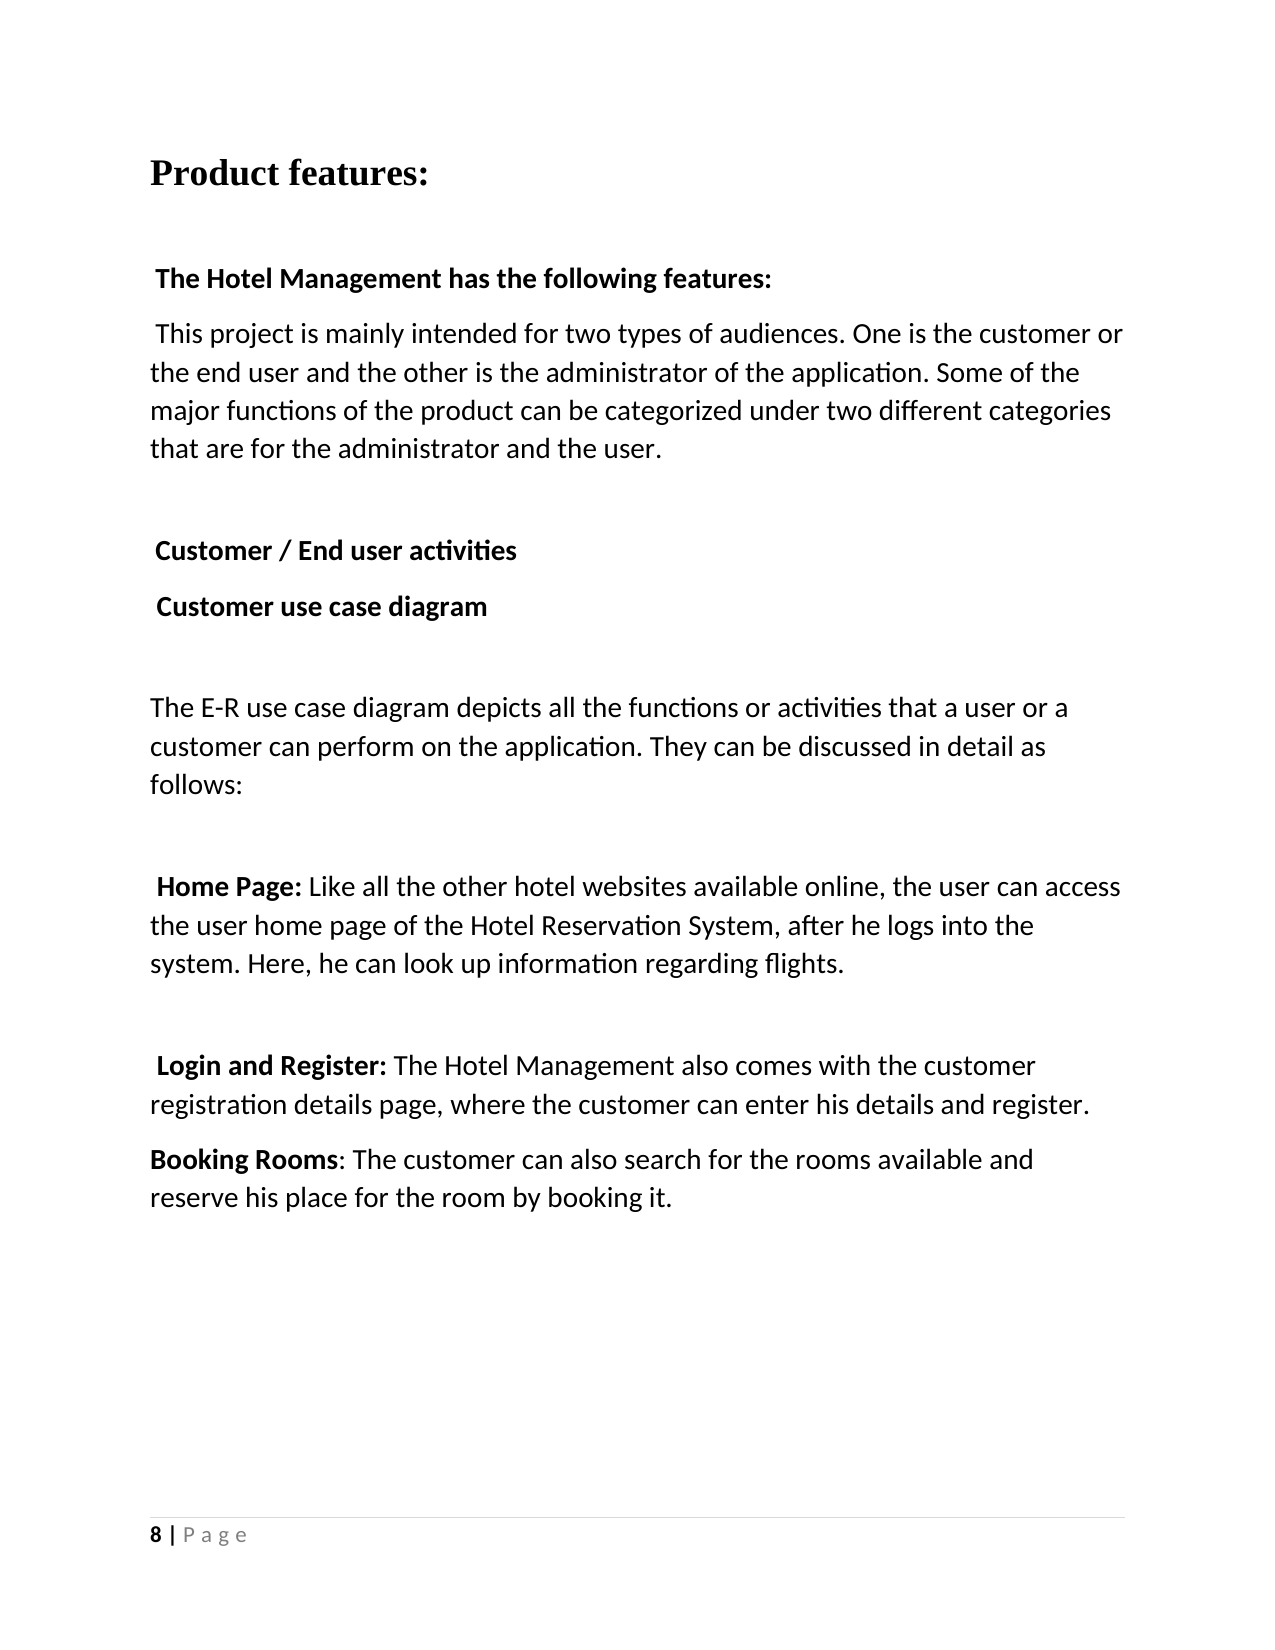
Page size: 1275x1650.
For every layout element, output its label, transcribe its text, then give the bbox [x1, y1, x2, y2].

text Customer use case diagram [150, 588, 1125, 623]
text Product features: [150, 150, 1125, 193]
text Home Page: Like all the other hotel websites available online, the user can access the user home page of the Hotel Reservation System, after he logs into the system. Here, he can look up information regarding flights. [150, 868, 1125, 981]
text The E-R use case diagram depicts all the functions or activities that a user or a customer can perform on the application. They can be discussed in detail as follows: [150, 689, 1125, 802]
text Login and Register: The Hotel Management also comes with the customer registration details page, where the customer can enter his details and register. [150, 1047, 1125, 1121]
text This project is mainly intended for two types of audiences. One is the customer or the end user and the other is the administrator of the application. Some of the major functions of the product can be categorized under two different categories that are for the administrator and the user. [150, 315, 1125, 466]
text The Hotel Management has the following features: [150, 260, 1125, 296]
text Booking Rooms: The customer can also search for the rooms available and reserve his place for the room by booking it. [150, 1141, 1125, 1215]
text Customer / End user activities [150, 532, 1125, 568]
